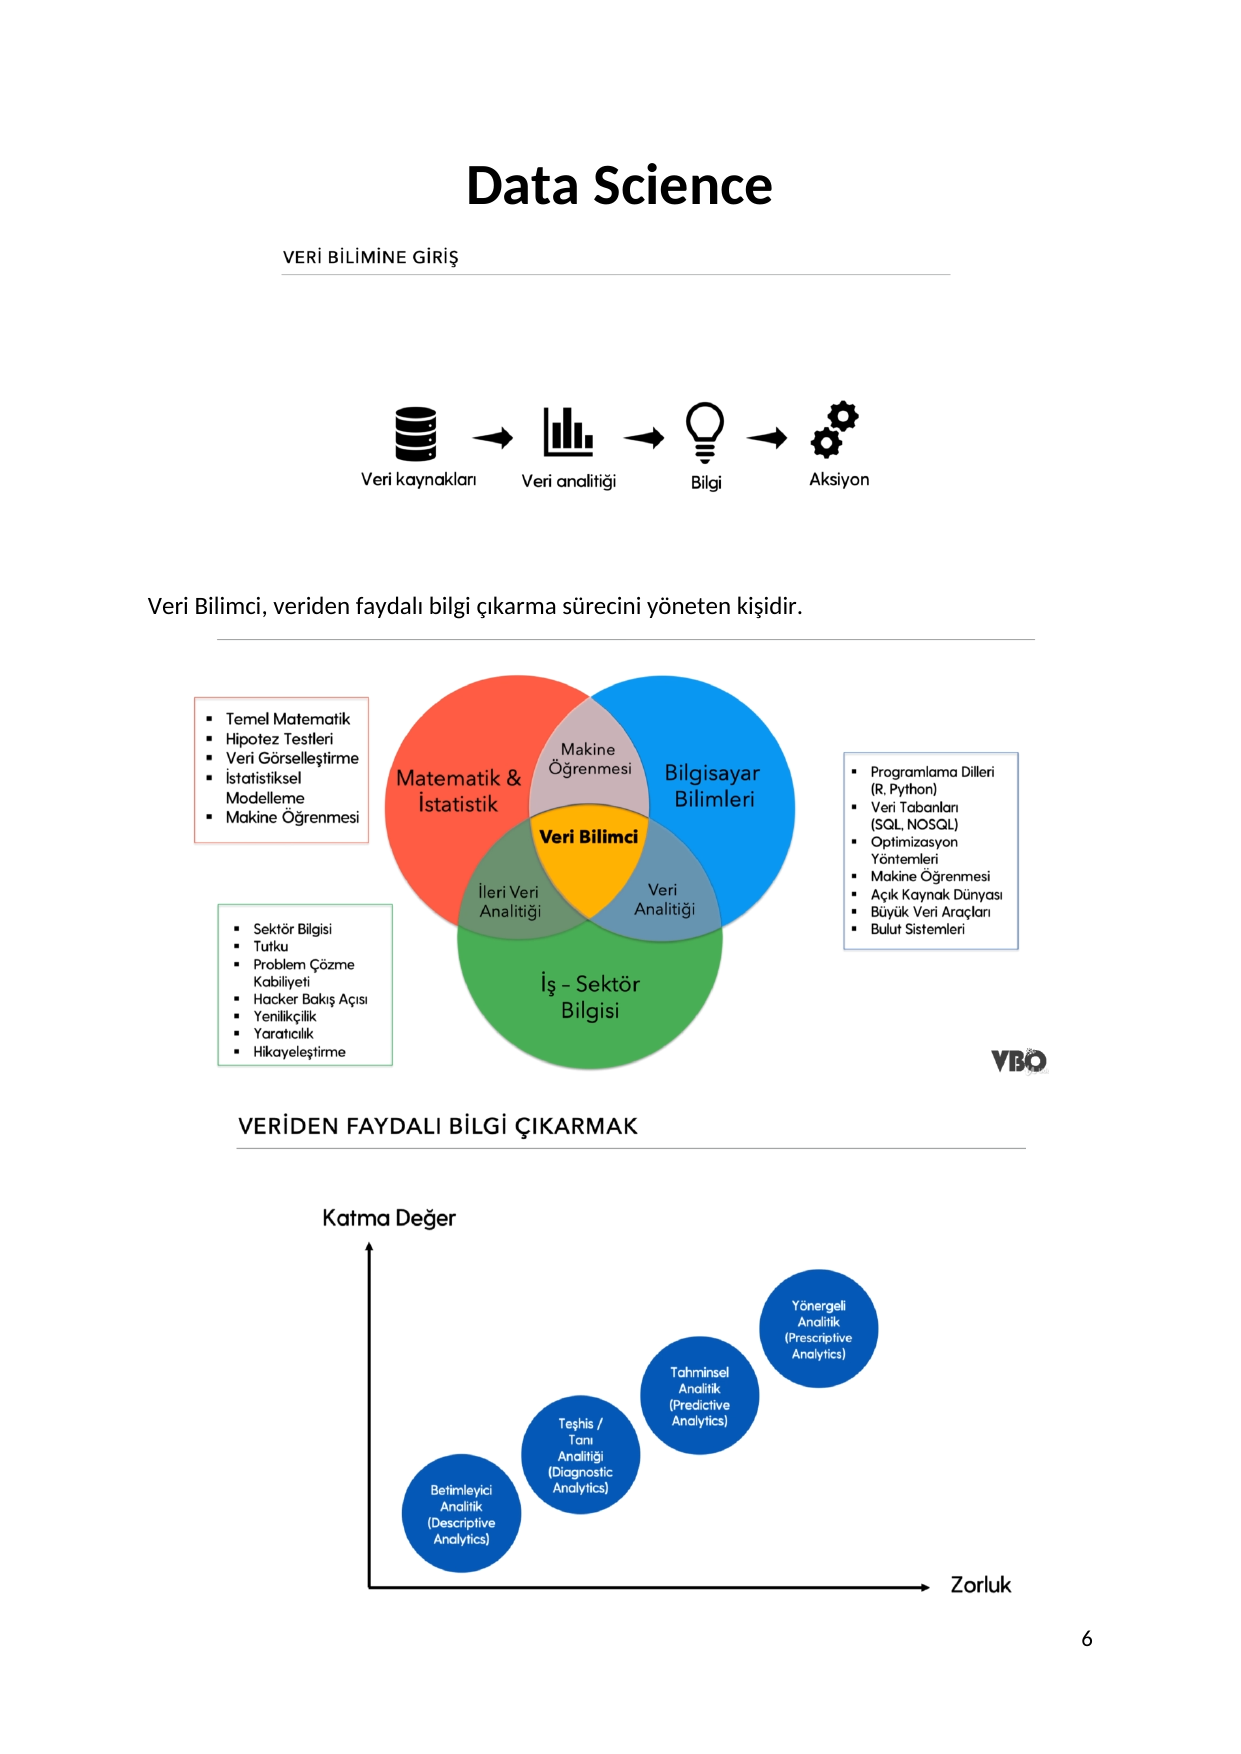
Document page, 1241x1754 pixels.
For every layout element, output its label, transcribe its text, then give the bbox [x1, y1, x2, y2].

picture [191, 639, 1049, 1078]
picture [273, 241, 967, 571]
text Veri Bilimci, veriden faydalı bilgi çıkarma sürecini yöneten kişidir. [148, 590, 1092, 620]
text Data Science [148, 148, 1092, 219]
picture [214, 1096, 1026, 1607]
